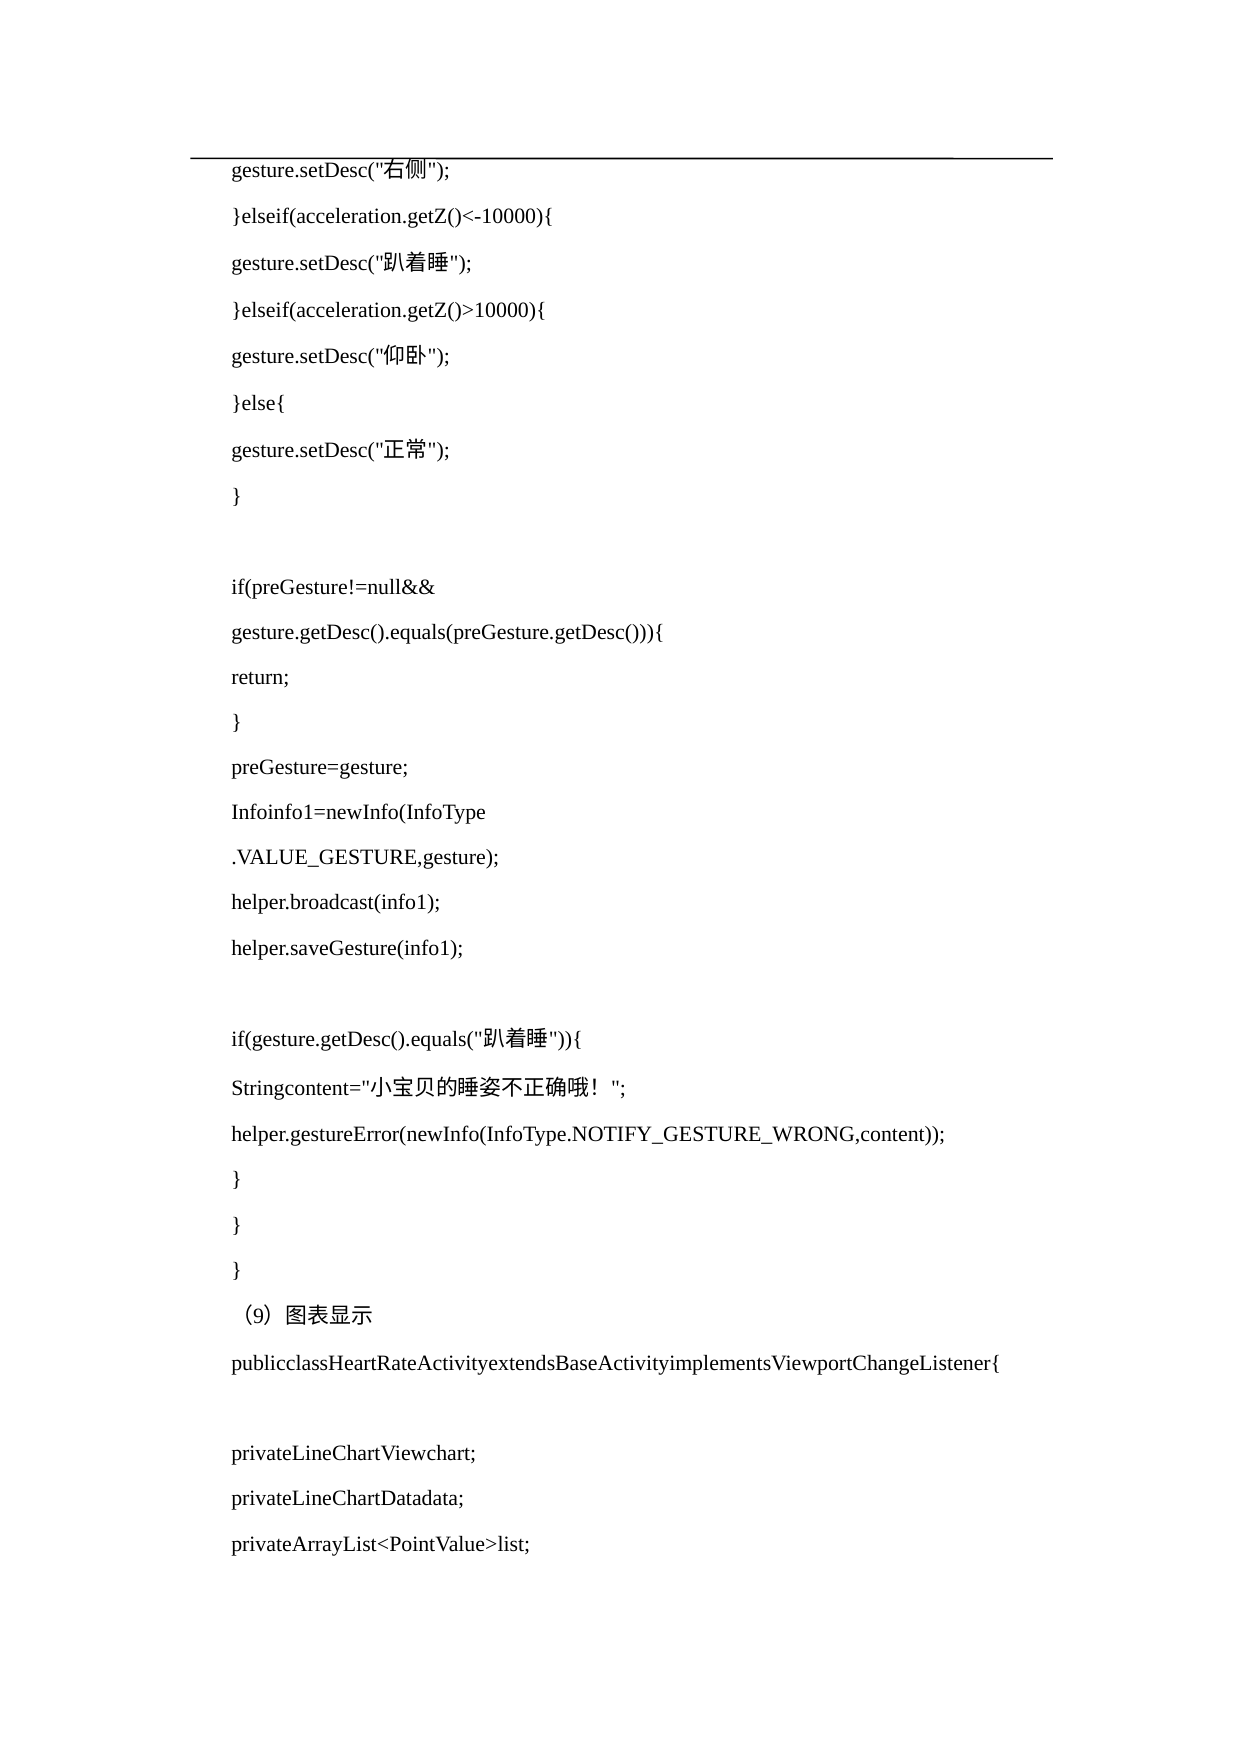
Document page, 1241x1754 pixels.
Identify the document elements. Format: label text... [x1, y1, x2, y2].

text privateArrayList<PointValue>list; [187, 1527, 1053, 1559]
text }elseif(acceleration.getZ()<-10000){ [187, 199, 1053, 232]
text if(gesture.getDesc().equals("趴着睡")){ [187, 1021, 1053, 1053]
text } [187, 1163, 1053, 1195]
text gesture.setDesc("右侧"); [187, 151, 1053, 184]
text return; [187, 660, 1053, 693]
text helper.gestureError(newInfo(InfoType.NOTIFY_GESTURE_WRONG,content)); [187, 1118, 1053, 1150]
text } [187, 480, 1053, 512]
text Stringcontent="小宝贝的睡姿不正确哦！"; [187, 1069, 1053, 1102]
text gesture.setDesc("正常"); [187, 431, 1053, 464]
text } [187, 1208, 1053, 1240]
text publicclassHeartRateActivityextendsBaseActivityimplementsViewportChangeListener{ [187, 1346, 1053, 1379]
text } [187, 1253, 1053, 1286]
text }elseif(acceleration.getZ()>10000){ [187, 293, 1053, 325]
text helper.broadcast(info1); [187, 886, 1053, 918]
text } [187, 705, 1053, 738]
text preGesture=gesture; [187, 750, 1053, 783]
text }else{ [187, 386, 1053, 419]
text gesture.setDesc("趴着睡"); [187, 244, 1053, 277]
text if(preGesture!=null&& [187, 570, 1053, 602]
text helper.saveGesture(info1); [187, 931, 1053, 963]
text gesture.getDesc().equals(preGesture.getDesc())){ [187, 615, 1053, 648]
text gesture.setDesc("仰卧"); [187, 338, 1053, 371]
text （9）图表显示 [187, 1298, 1053, 1331]
text Infoinfo1=newInfo(InfoType [187, 796, 1053, 828]
text .VALUE_GESTURE,gesture); [187, 841, 1053, 873]
text privateLineChartDatadata; [187, 1482, 1053, 1514]
text privateLineChartViewchart; [187, 1437, 1053, 1469]
